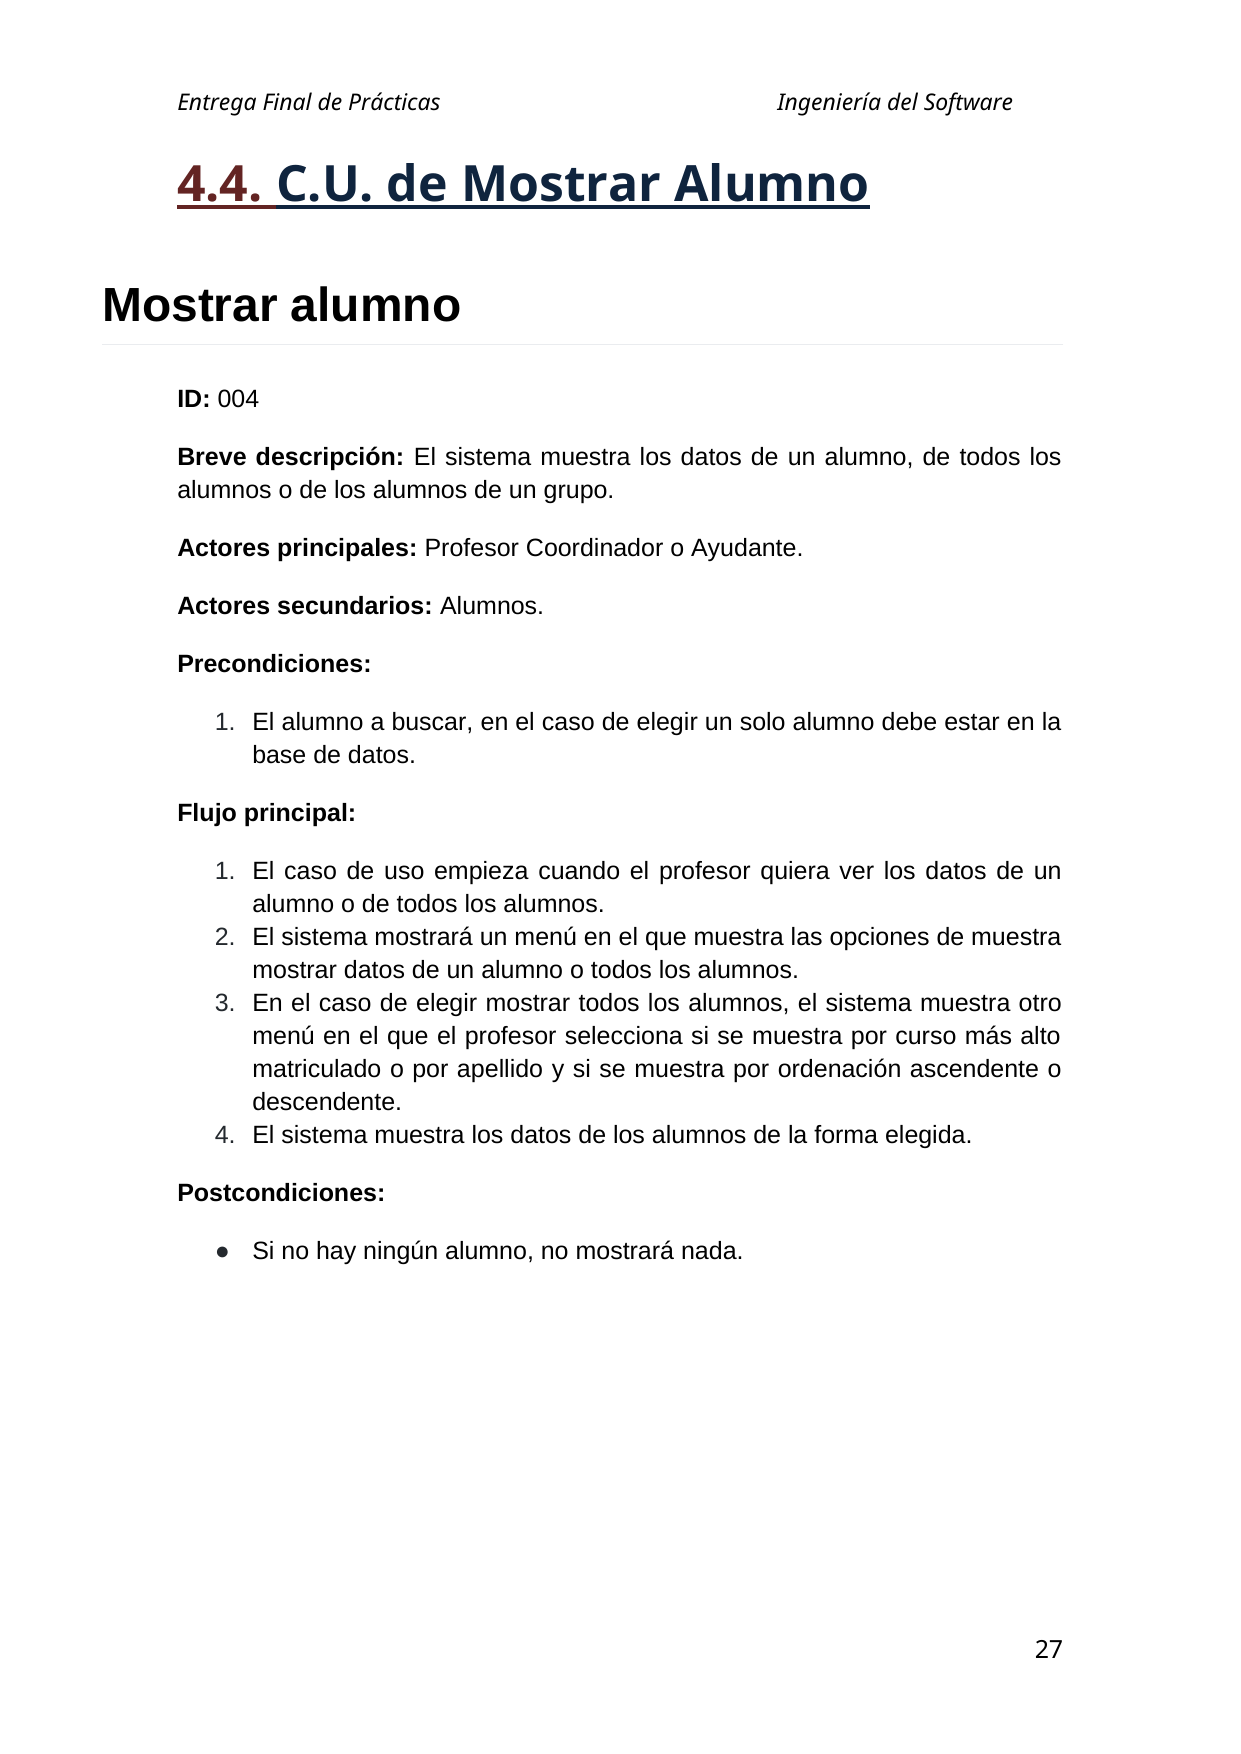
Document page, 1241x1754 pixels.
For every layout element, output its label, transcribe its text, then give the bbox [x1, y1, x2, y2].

text 4.4. C.U. de Mostrar Alumno [177, 148, 1063, 216]
text Breve descripción: El sistema muestra los datos de un alumno, de todos los alumnos o de los alumnos de un grupo. [177, 442, 1063, 504]
text ID: 004 [177, 384, 1063, 413]
list El alumno a buscar, en el caso de elegir un solo alumno debe estar en la base de datos. [214, 707, 1063, 769]
text Actores principales: Profesor Coordinador o Ayudante. [177, 533, 1063, 562]
text Actores secundarios: Alumnos. [177, 591, 1063, 620]
subtitle Mostrar alumno [102, 276, 1063, 344]
list El sistema muestra los datos de los alumnos de la forma elegida. [214, 1120, 1063, 1149]
text Flujo principal: [177, 798, 1063, 827]
text Postcondiciones: [177, 1178, 1063, 1207]
list Si no hay ningún alumno, no mostrará nada. [214, 1236, 1063, 1265]
list En el caso de elegir mostrar todos los alumnos, el sistema muestra otro menú en el que el profesor selecciona si se muestra por curso más alto matriculado o por apellido y si se muestra por ordenación ascendente o descendente. [214, 988, 1063, 1116]
list El caso de uso empieza cuando el profesor quiera ver los datos de un alumno o de todos los alumnos. [214, 856, 1063, 918]
text Precondiciones: [177, 649, 1063, 678]
list El sistema mostrará un menú en el que muestra las opciones de muestra mostrar datos de un alumno o todos los alumnos. [214, 922, 1063, 984]
